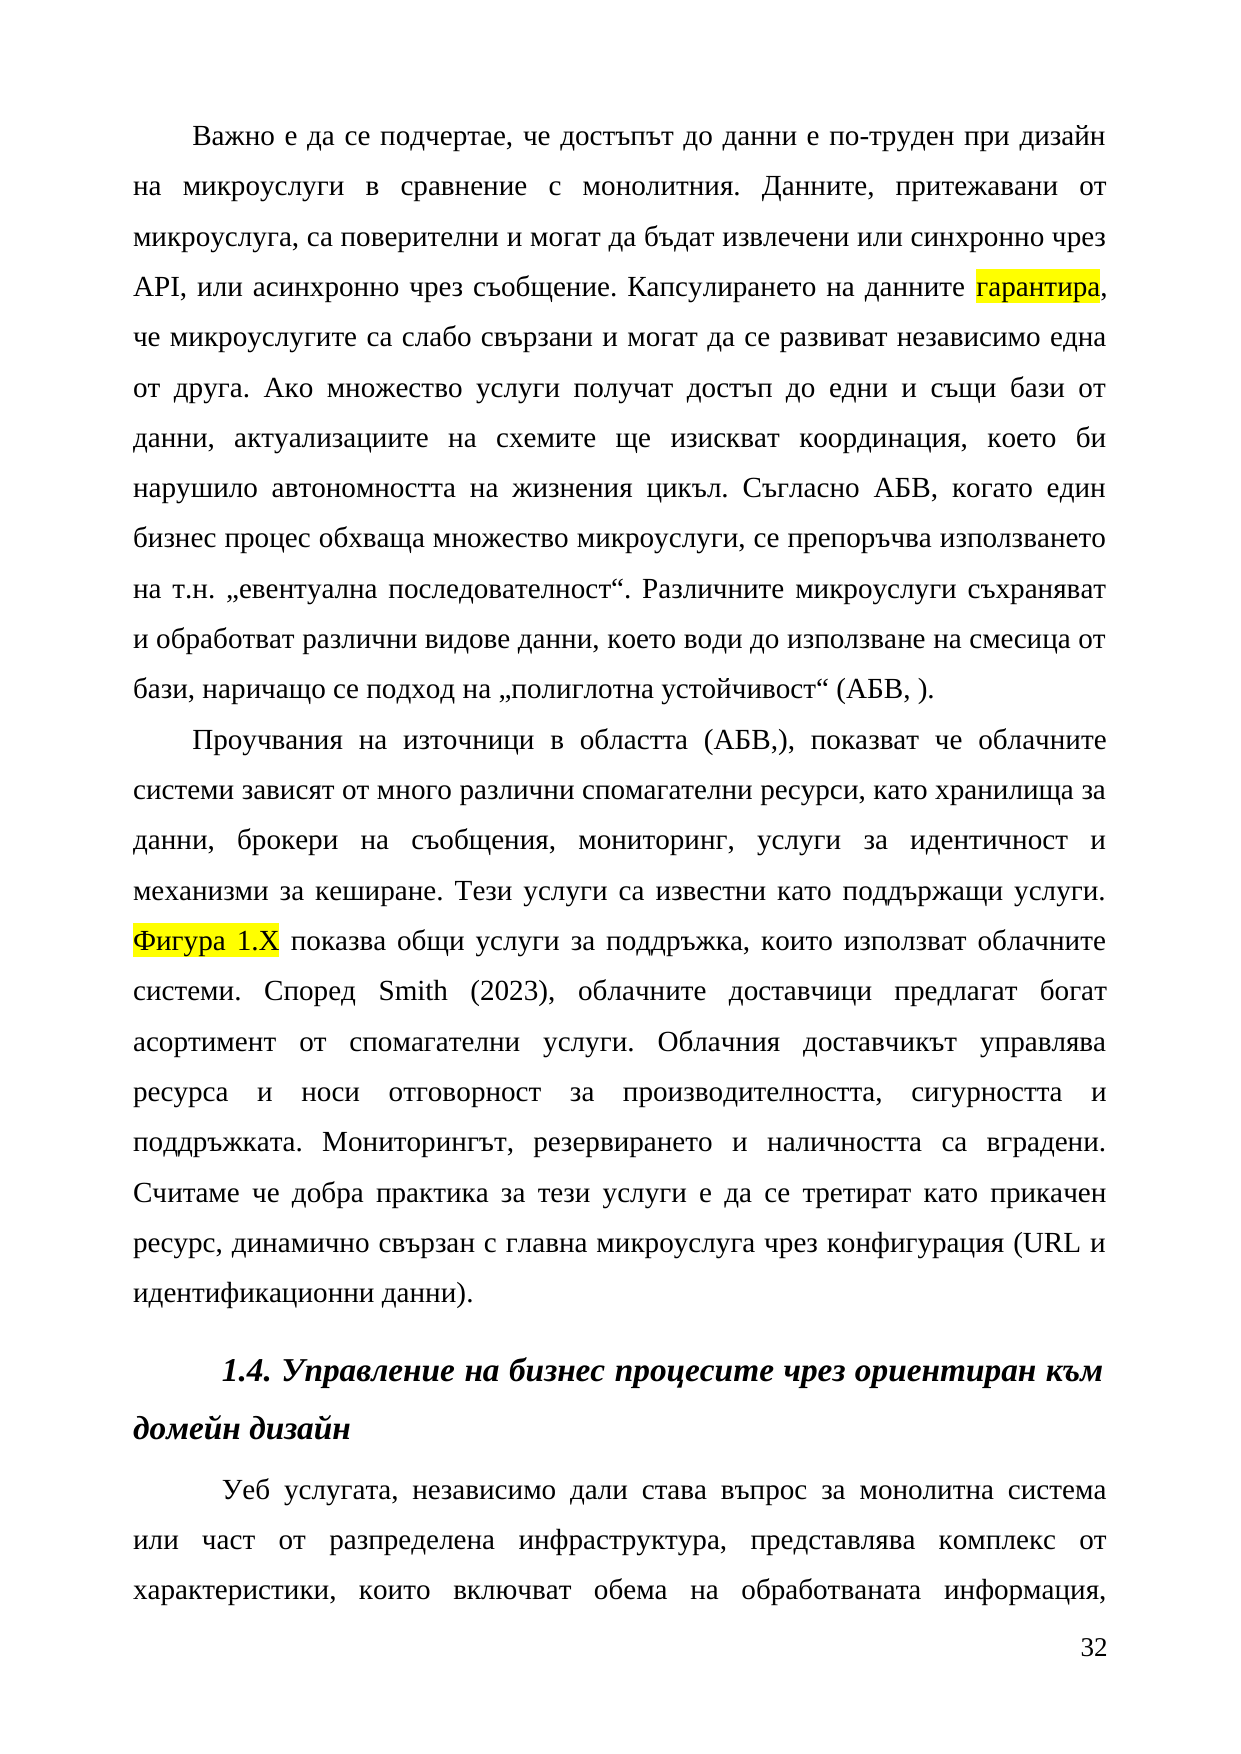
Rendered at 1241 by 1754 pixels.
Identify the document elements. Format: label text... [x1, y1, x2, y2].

text Важно е да се подчертае, че достъпът до данни е по-труден при дизайн на микроуслуги в сравнение с монолитния. Данните, притежавани от микроуслуга, са поверителни и могат да бъдат извлечени или синхронно чрез API, или асинхронно чрез съобщение. Капсулирането на данните гарантира, че микроуслугите са слабо свързани и могат да се развиват независимо една от друга. Ако множество услуги получат достъп до едни и същи бази от данни, актуализациите на схемите ще изискват координация, което би нарушило автономността на жизнения цикъл. Съгласно АБВ, когато един бизнес процес обхваща множество микроуслуги, се препоръчва използването на т.н. „евентуална последователност“. Различните микроуслуги съхраняват и обработват различни видове данни, което води до използване на смесица от бази, наричащо се подход на „полиглотна устойчивост“ (АБВ, ). [133, 118, 1107, 705]
text Проучвания на източници в областта (АБВ,), показват че облачните системи зависят от много различни спомагателни ресурси, като хранилища за данни, брокери на съобщения, мониторинг, услуги за идентичност и механизми за кеширане. Тези услуги са известни като поддържащи услуги. Фигура 1.Х показва общи услуги за поддръжка, които използват облачните системи. Според Smith (2023), облачните доставчици предлагат богат асортимент от спомагателни услуги. Облачния доставчикът управлява ресурса и носи отговорност за производителността, сигурността и поддръжката. Мониторингът, резервирането и наличността са вградени. Считаме че добра практика за тези услуги е да се третират като прикачен ресурс, динамично свързан с главна микроуслуга чрез конфигурация (URL и идентификационни данни). [133, 722, 1107, 1309]
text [133, 1472, 1107, 1606]
subtitle 1.4. Управление на бизнес процесите чрез ориентиран към домейн дизайн [133, 1351, 1107, 1446]
